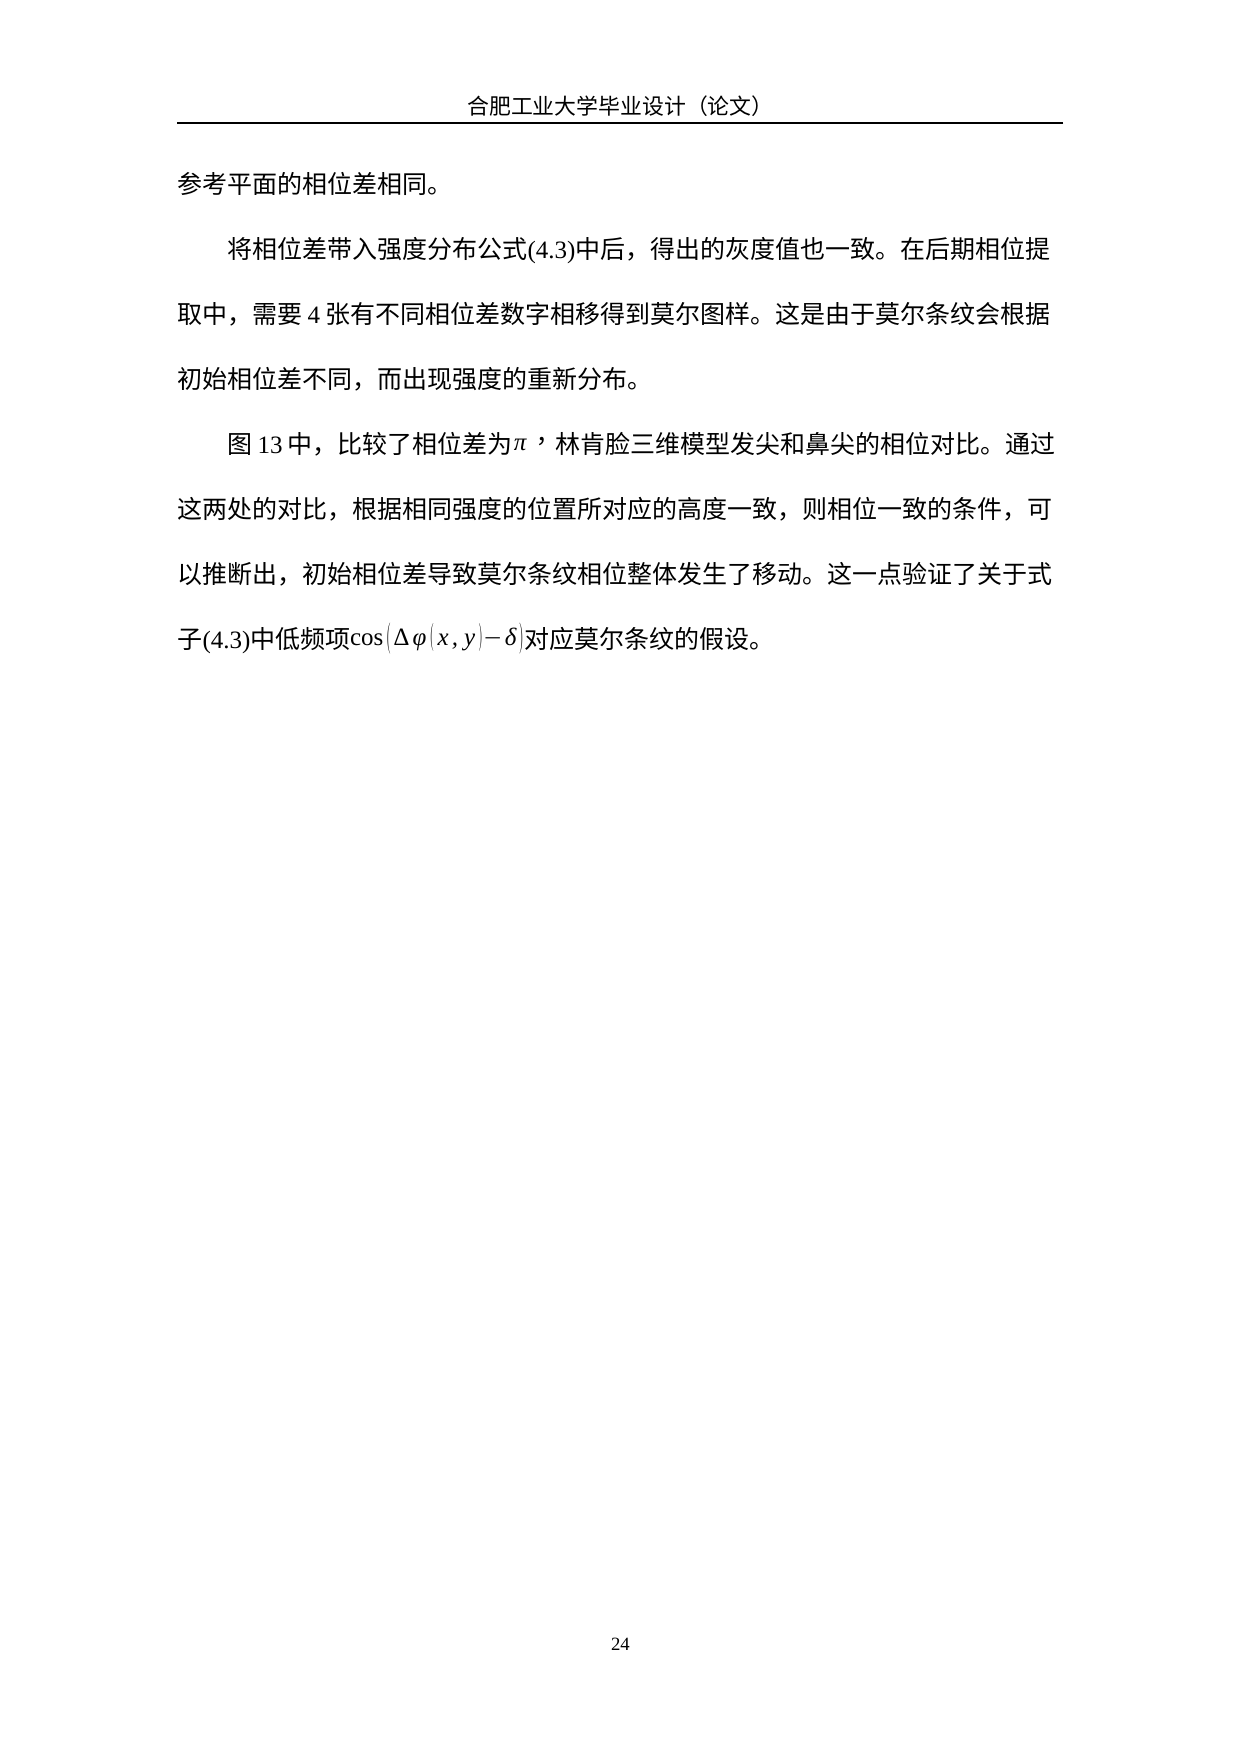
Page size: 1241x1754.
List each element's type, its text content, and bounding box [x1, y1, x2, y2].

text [177, 150, 1063, 215]
text 将相位差带入强度分布公式(4.3)中后，得出的灰度值也一致。在后期相位提取中，需要4张有不同相位差数字相移得到莫尔图样。这是由于莫尔条纹会根据初始相位差不同，而出现强度的重新分布。 [177, 215, 1063, 410]
text 图13中，比较了相位差为林肯脸三维模型发尖和鼻尖的相位对比。通过这两处的对比，根据相同强度的位置所对应的高度一致，则相位一致的条件，可以推断出，初始相位差导致莫尔条纹相位整体发生了移动。这一点验证了关于式子(4.3)中低频项对应莫尔条纹的假设。 [177, 410, 1063, 670]
